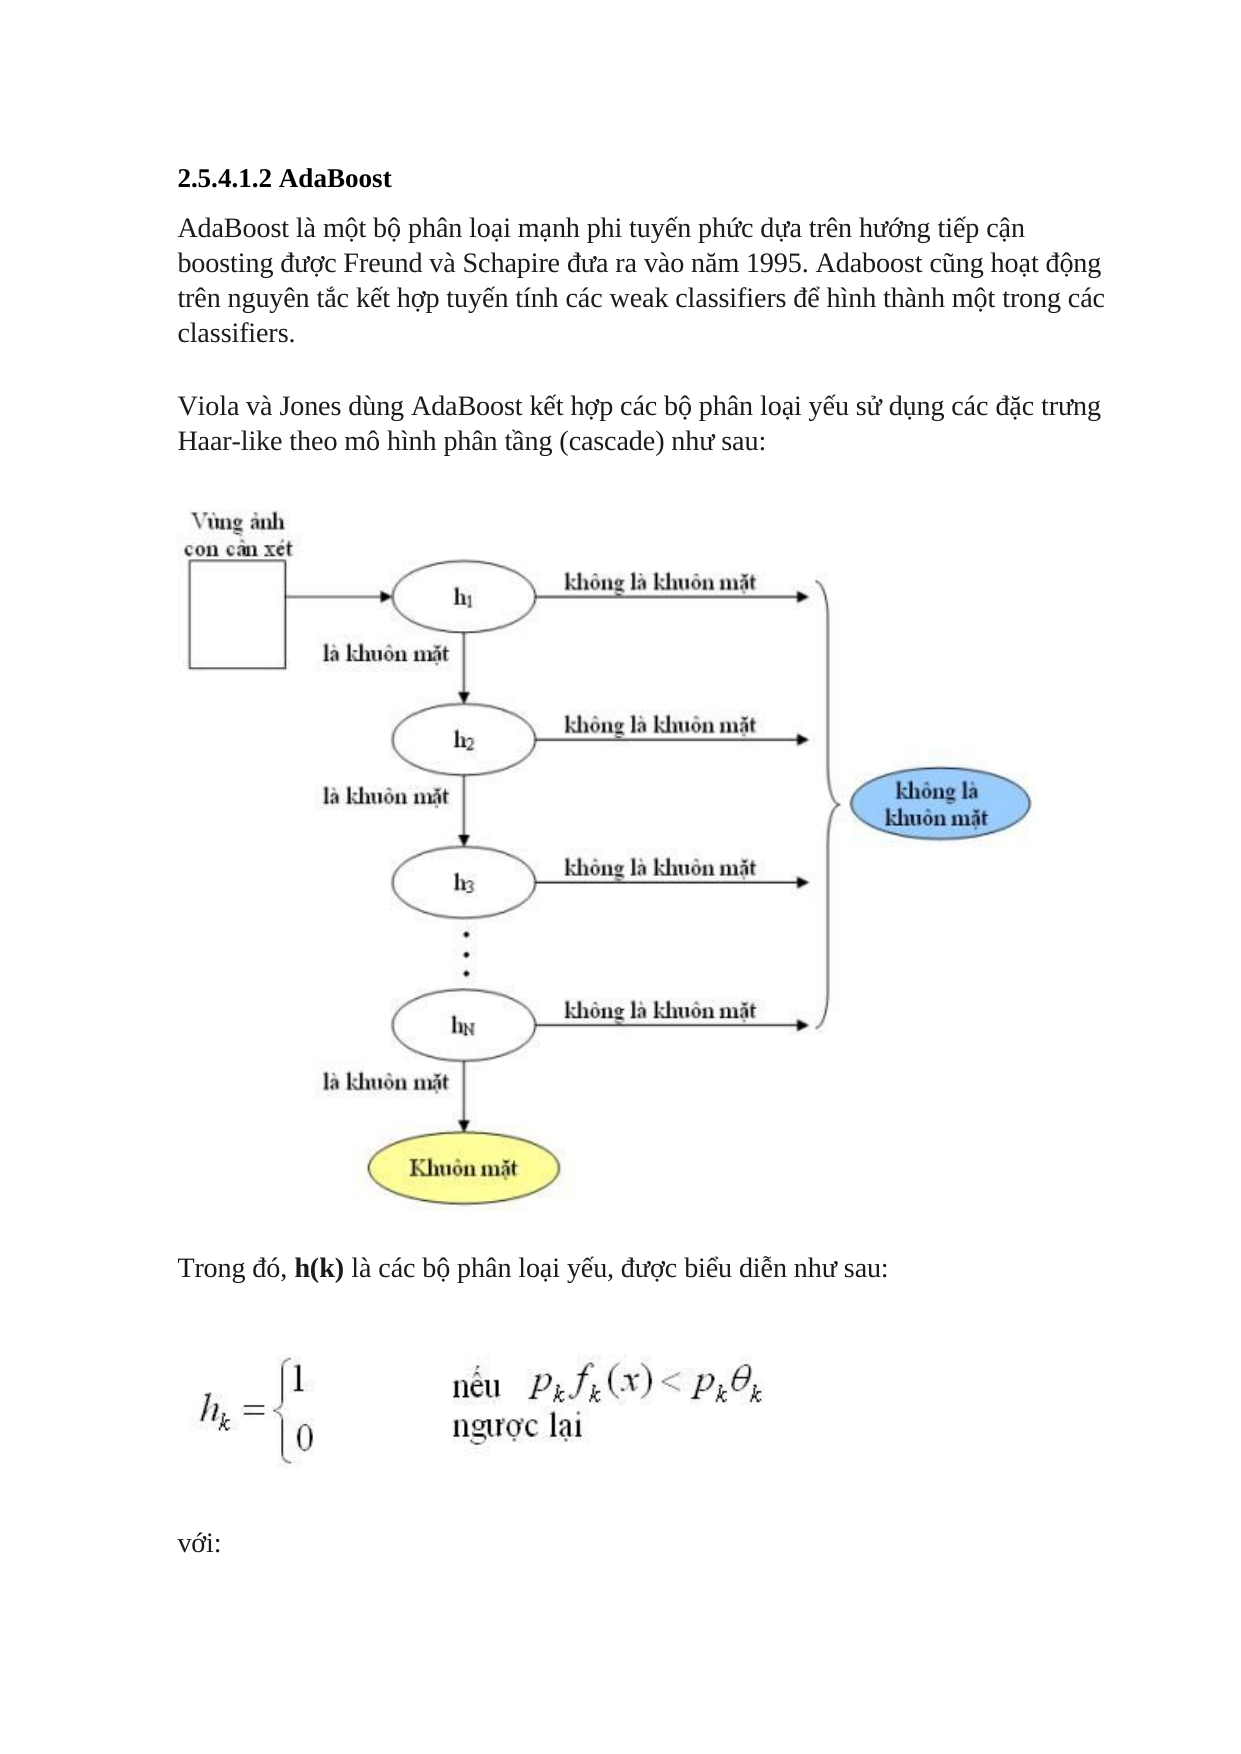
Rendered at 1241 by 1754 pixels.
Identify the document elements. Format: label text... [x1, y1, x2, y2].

text với: [177, 1526, 1122, 1559]
picture [177, 497, 1038, 1211]
text AdaBoost là một bộ phân loại mạnh phi tuyến phức dựa trên hướng tiếp cận boosting được Freund và Schapire đưa ra vào năm 1995. Adaboost cũng hoạt động trên nguyên tắc kết hợp tuyến tính các weak classifiers để hình thành một trong các classifiers. [177, 212, 1122, 349]
text Trong đó, h(k) là các bộ phân loại yếu, được biểu diễn như sau: [177, 1251, 1122, 1284]
text 2.5.4.1.2 AdaBoost [177, 162, 1122, 194]
text Viola và Jones dùng AdaBoost kết hợp các bộ phân loại yếu sử dụng các đặc trưng Haar-like theo mô hình phân tầng (cascade) như sau: [177, 389, 1122, 457]
picture [177, 1330, 785, 1481]
